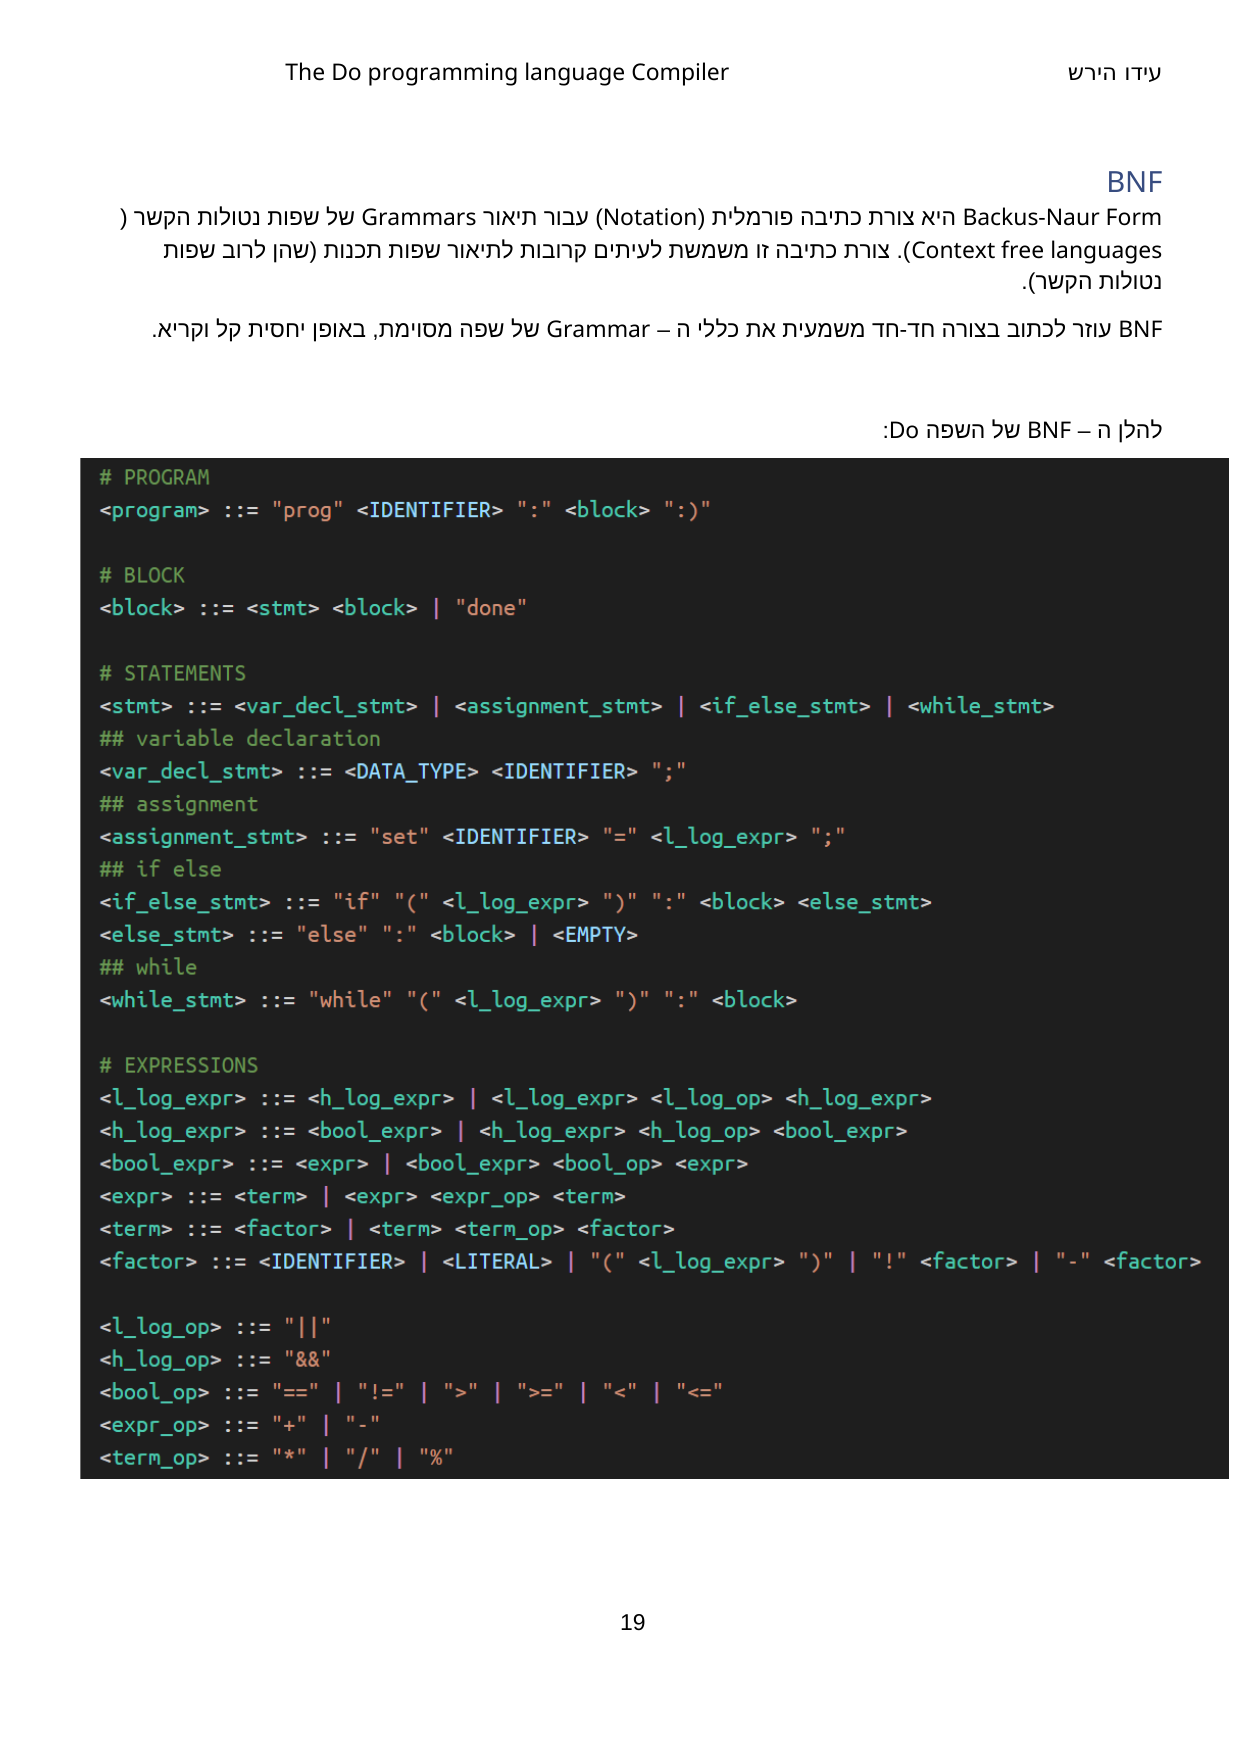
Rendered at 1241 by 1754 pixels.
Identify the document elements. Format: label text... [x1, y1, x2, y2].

text Backus-Naur Form היא צורת כתיבה פורמלית (Notation) עבור תיאור Grammars של שפות נטולות הקשר (Context free languages). צורת כתיבה זו משמשת לעיתים קרובות לתיאור שפות תכנות (שהן לרוב שפות נטולות הקשר). [103, 201, 1162, 294]
subtitle BNF [103, 161, 1162, 201]
text BNF עוזר לכתוב בצורה חד-חד משמעית את כללי ה – Grammar של שפה מסוימת, באופן יחסית קל וקריא. [103, 313, 1162, 344]
picture [80, 458, 1229, 1479]
text להלן ה – BNF של השפה Do: [103, 414, 1162, 445]
